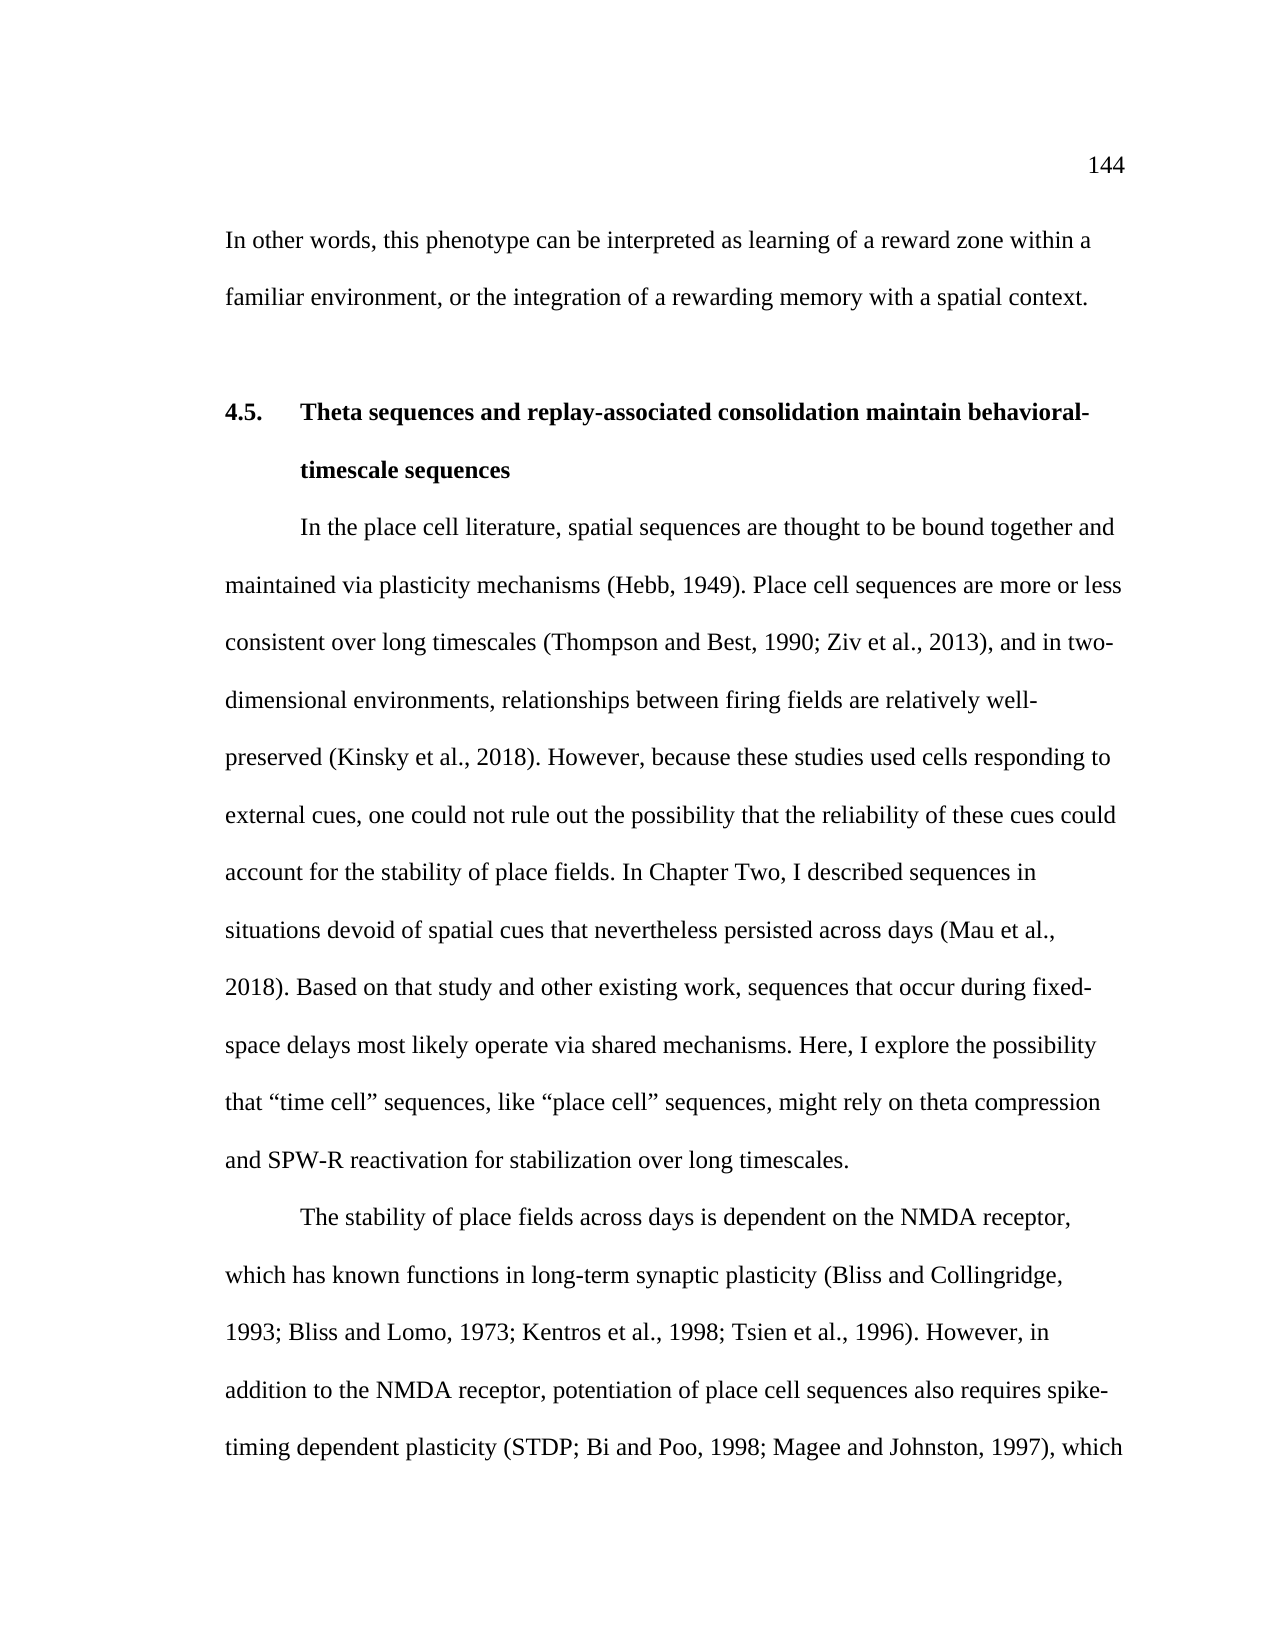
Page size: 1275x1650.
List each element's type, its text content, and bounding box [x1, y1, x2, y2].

text In the place cell literature, spatial sequences are thought to be bound together and maintained via plasticity mechanisms (Hebb, 1949). Place cell sequences are more or less consistent over long timescales (Thompson and Best, 1990; Ziv et al., 2013), and in two-dimensional environments, relationships between firing fields are relatively well-preserved (Kinsky et al., 2018). However, because these studies used cells responding to external cues, one could not rule out the possibility that the reliability of these cues could account for the stability of place fields. In Chapter Two, I described sequences in situations devoid of spatial cues that nevertheless persisted across days (Mau et al., 2018). Based on that study and other existing work, sequences that occur during fixed-space delays most likely operate via shared mechanisms. Here, I explore the possibility that “time cell” sequences, like “place cell” sequences, might rely on theta compression and SPW-R reactivation for stabilization over long timescales. [225, 512, 1125, 1174]
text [225, 1202, 1125, 1461]
subtitle Theta sequences and replay-associated consolidation maintain behavioral-timescale sequences [225, 397, 1125, 484]
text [225, 225, 1125, 311]
